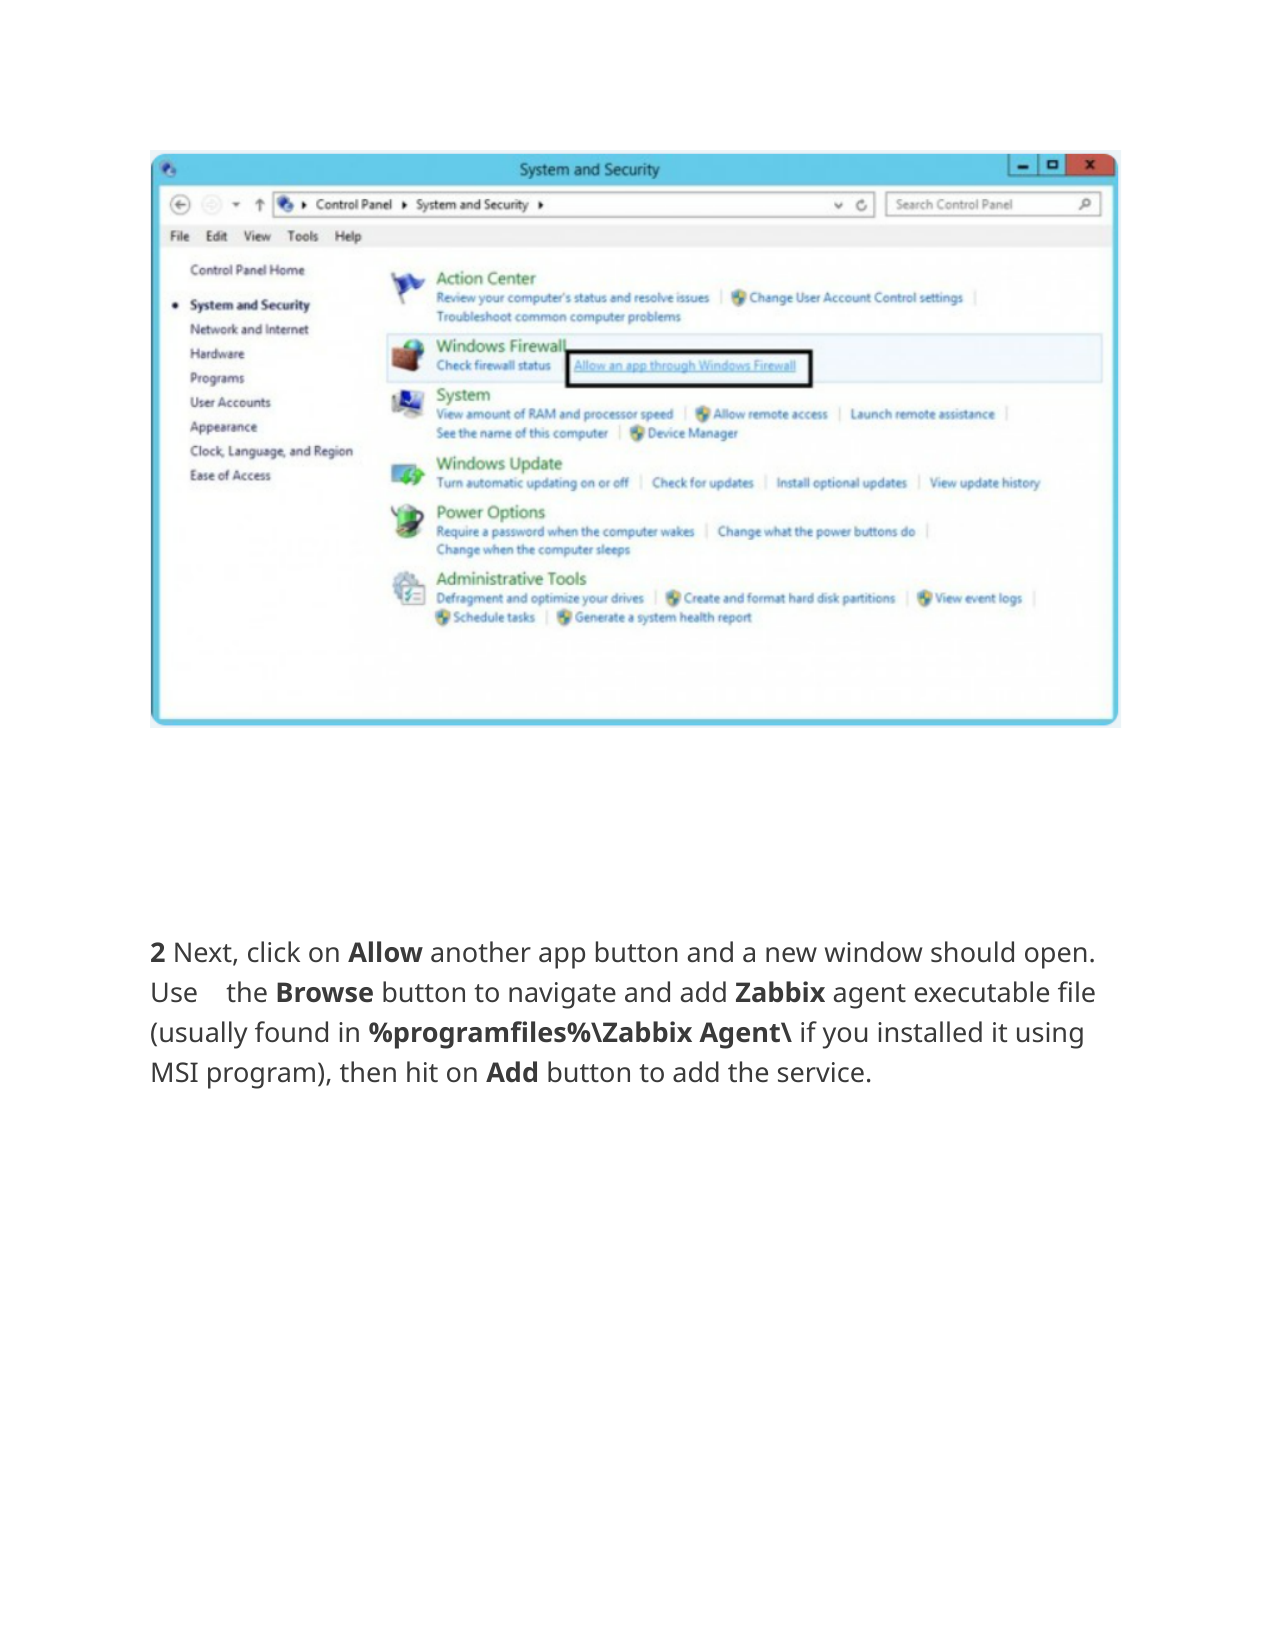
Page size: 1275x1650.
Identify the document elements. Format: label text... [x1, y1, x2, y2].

text 2 Next, click on Allow another app button and a new window should open. Use the Browse button to navigate and add Zabbix agent executable file (usually found in %programfiles%\Zabbix Agent\ if you installed it using MSI program), then hit on Add button to add the service. [150, 934, 1125, 1090]
picture [150, 150, 1122, 728]
